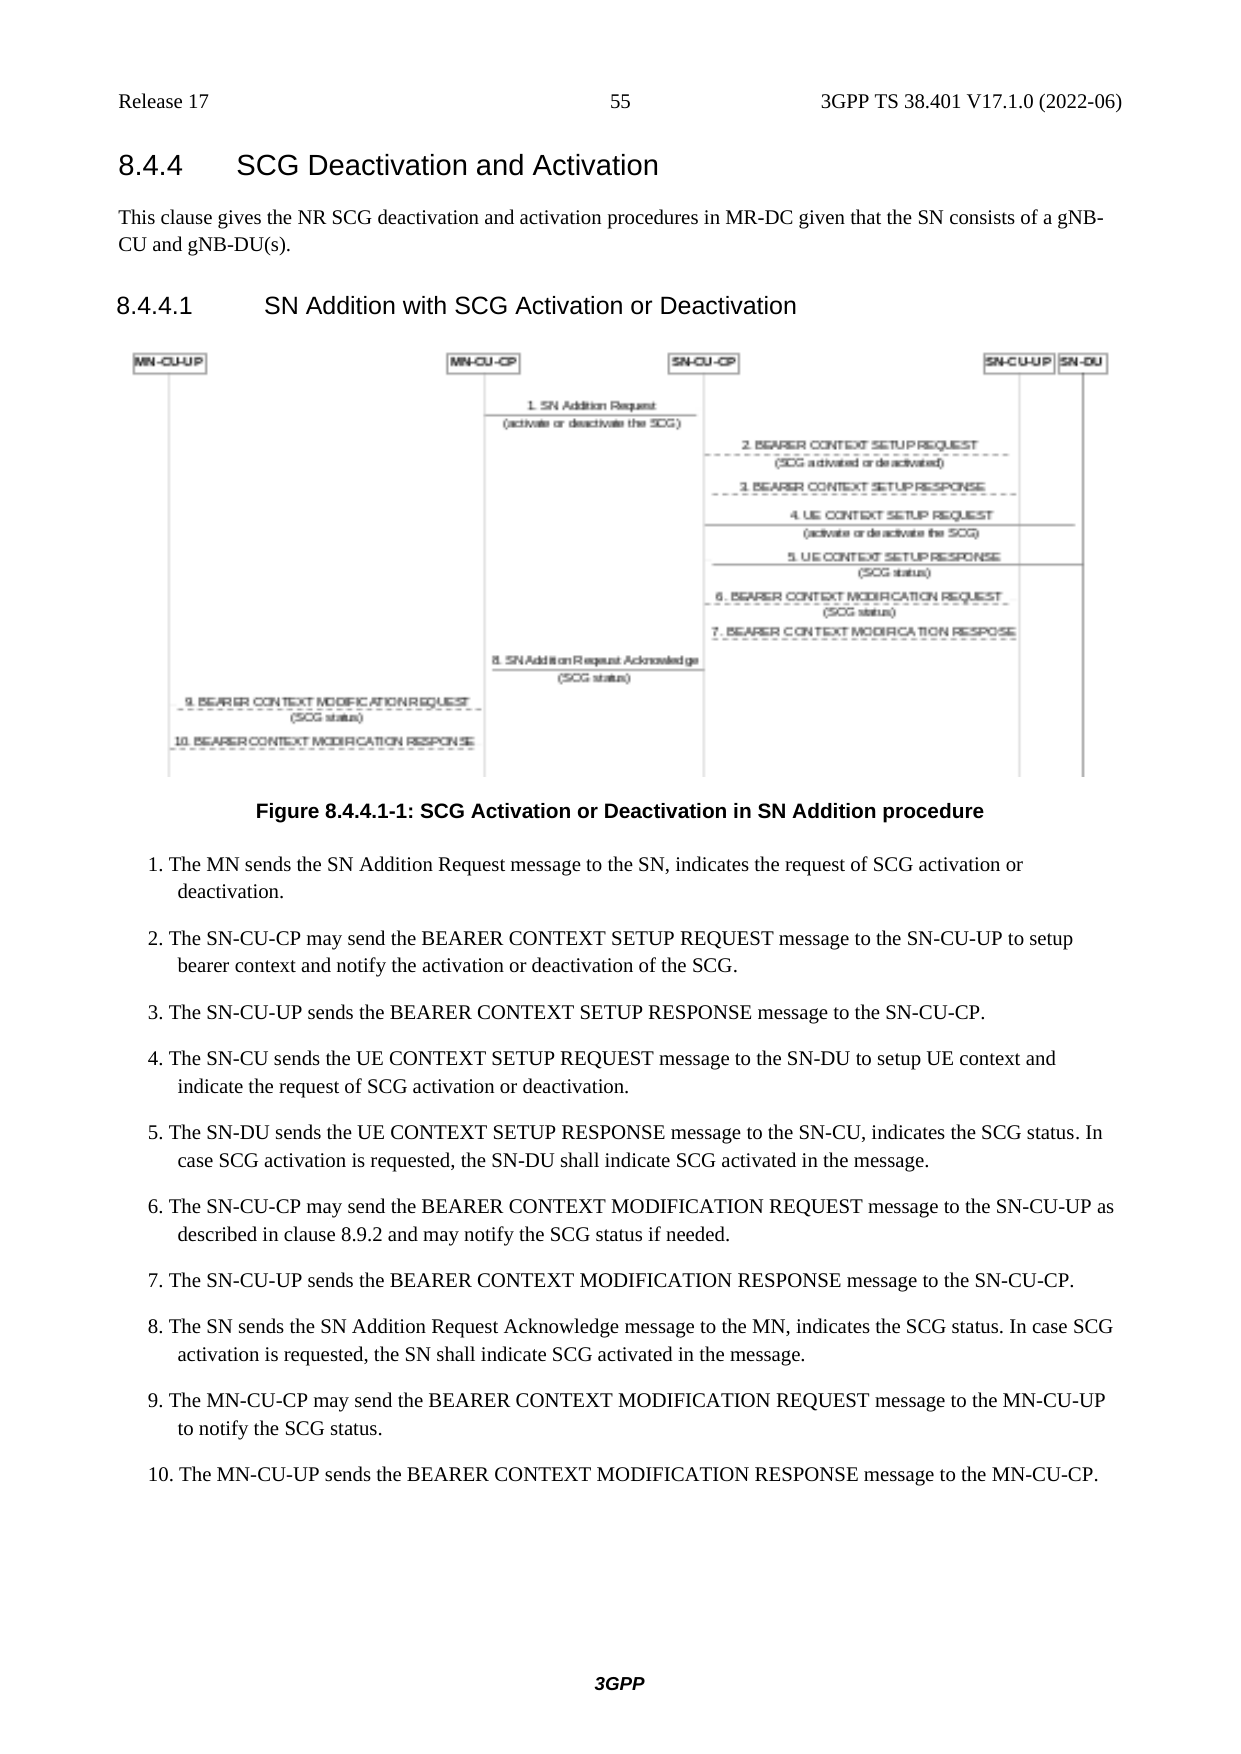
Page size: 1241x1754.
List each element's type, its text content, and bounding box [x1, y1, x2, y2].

subtitle 8.4.4.1 SN Addition with SCG Activation or Deactivation [116, 291, 1122, 320]
text 7. The SN-CU-UP sends the BEARER CONTEXT MODIFICATION RESPONSE message to the SN-CU-CP. [148, 1268, 1122, 1292]
text 5. The SN-DU sends the UE CONTEXT SETUP RESPONSE message to the SN-CU, indicates the SCG status. In case SCG activation is requested, the SN-DU shall indicate SCG activated in the message. [148, 1120, 1122, 1172]
text 4. The SN-CU sends the UE CONTEXT SETUP REQUEST message to the SN-DU to setup UE context and indicate the request of SCG activation or deactivation. [148, 1046, 1122, 1098]
text 8. The SN sends the SN Addition Request Acknowledge message to the MN, indicates the SCG status. In case SCG activation is requested, the SN shall indicate SCG activated in the message. [148, 1314, 1122, 1366]
text 9. The MN-CU-CP may send the BEARER CONTEXT MODIFICATION REQUEST message to the MN-CU-UP to notify the SCG status. [148, 1388, 1122, 1440]
text Figure 8.4.4.1-1: SCG Activation or Deactivation in SN Addition procedure [118, 799, 1122, 823]
text 3. The SN-CU-UP sends the BEARER CONTEXT SETUP RESPONSE message to the SN-CU-CP. [148, 1000, 1122, 1024]
text 1. The MN sends the SN Addition Request message to the SN, indicates the request of SCG activation or deactivation. [148, 852, 1122, 903]
text This clause gives the NR SCG deactivation and activation procedures in MR-DC given that the SN consists of a gNB-CU and gNB-DU(s). [118, 205, 1122, 256]
text 6. The SN-CU-CP may send the BEARER CONTEXT MODIFICATION REQUEST message to the SN-CU-UP as described in clause 8.9.2 and may notify the SCG status if needed. [148, 1194, 1122, 1246]
subtitle 8.4.4 SCG Deactivation and Activation [118, 147, 1122, 181]
text 2. The SN-CU-CP may send the BEARER CONTEXT SETUP REQUEST message to the SN-CU-UP to setup bearer context and notify the activation or deactivation of the SCG. [148, 926, 1122, 977]
text 10. The MN-CU-UP sends the BEARER CONTEXT MODIFICATION RESPONSE message to the MN-CU-CP. [148, 1462, 1122, 1486]
